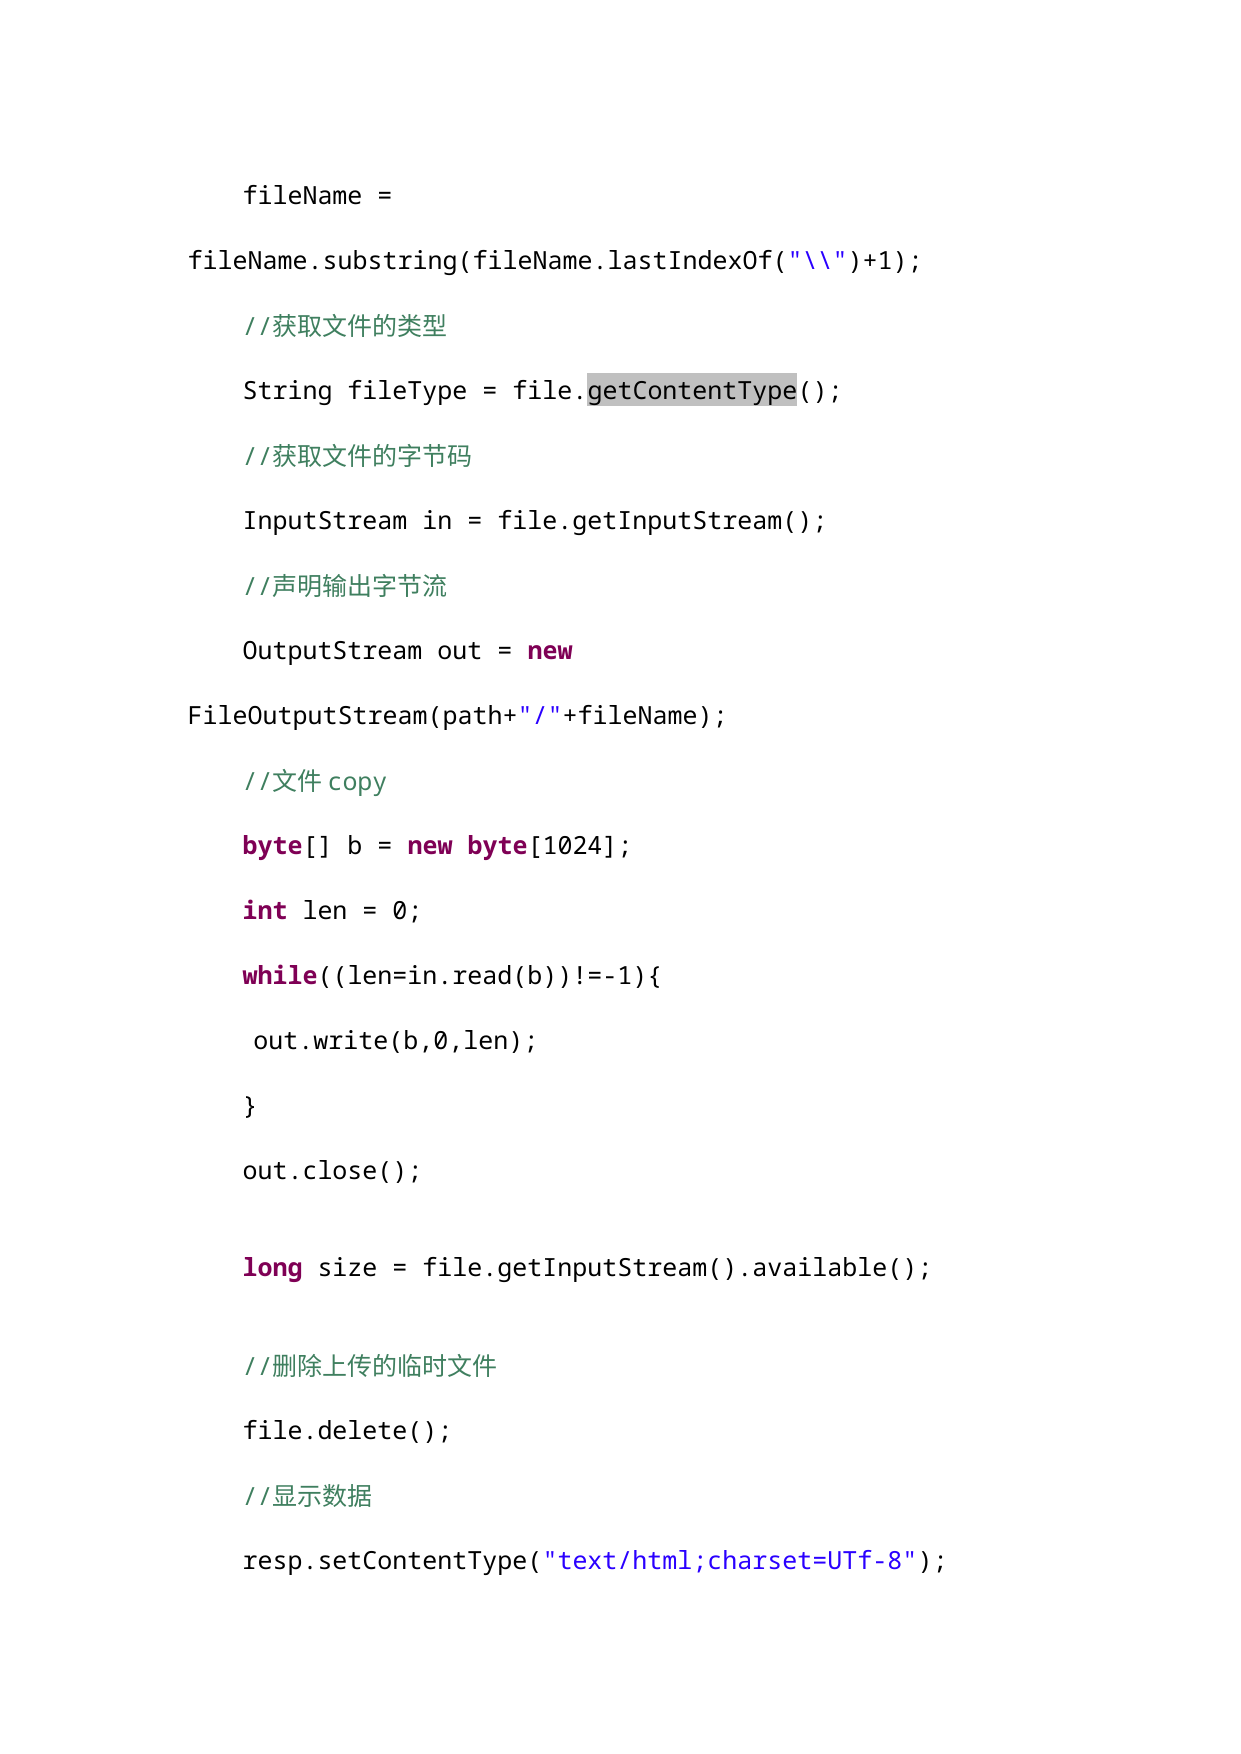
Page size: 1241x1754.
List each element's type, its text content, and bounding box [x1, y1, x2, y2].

text int len = 0; [187, 877, 1053, 942]
text //获取文件的类型 [187, 292, 1053, 357]
text //删除上传的临时文件 [187, 1332, 1053, 1397]
text long size = file.getInputStream().available(); [187, 1234, 1053, 1299]
text //文件copy [187, 747, 1053, 812]
text } [187, 1072, 1053, 1137]
text //声明输出字节流 [187, 552, 1053, 617]
text byte[] b = new byte[1024]; [187, 812, 1053, 877]
text OutputStream out = new FileOutputStream(path+"/"+fileName); [187, 617, 1053, 747]
text resp.setContentType("text/html;charset=UTf-8"); [187, 1527, 1053, 1592]
text out.close(); [187, 1137, 1053, 1202]
text //显示数据 [187, 1462, 1053, 1527]
text String fileType = file.getContentType(); [187, 357, 1053, 422]
text //获取文件的字节码 [187, 422, 1053, 487]
text while((len=in.read(b))!=-1){ [187, 942, 1053, 1007]
text out.write(b,0,len); [187, 1007, 1053, 1072]
text InputStream in = file.getInputStream(); [187, 487, 1053, 552]
text file.delete(); [187, 1397, 1053, 1462]
text fileName = fileName.substring(fileName.lastIndexOf("\\")+1); [187, 162, 1053, 292]
